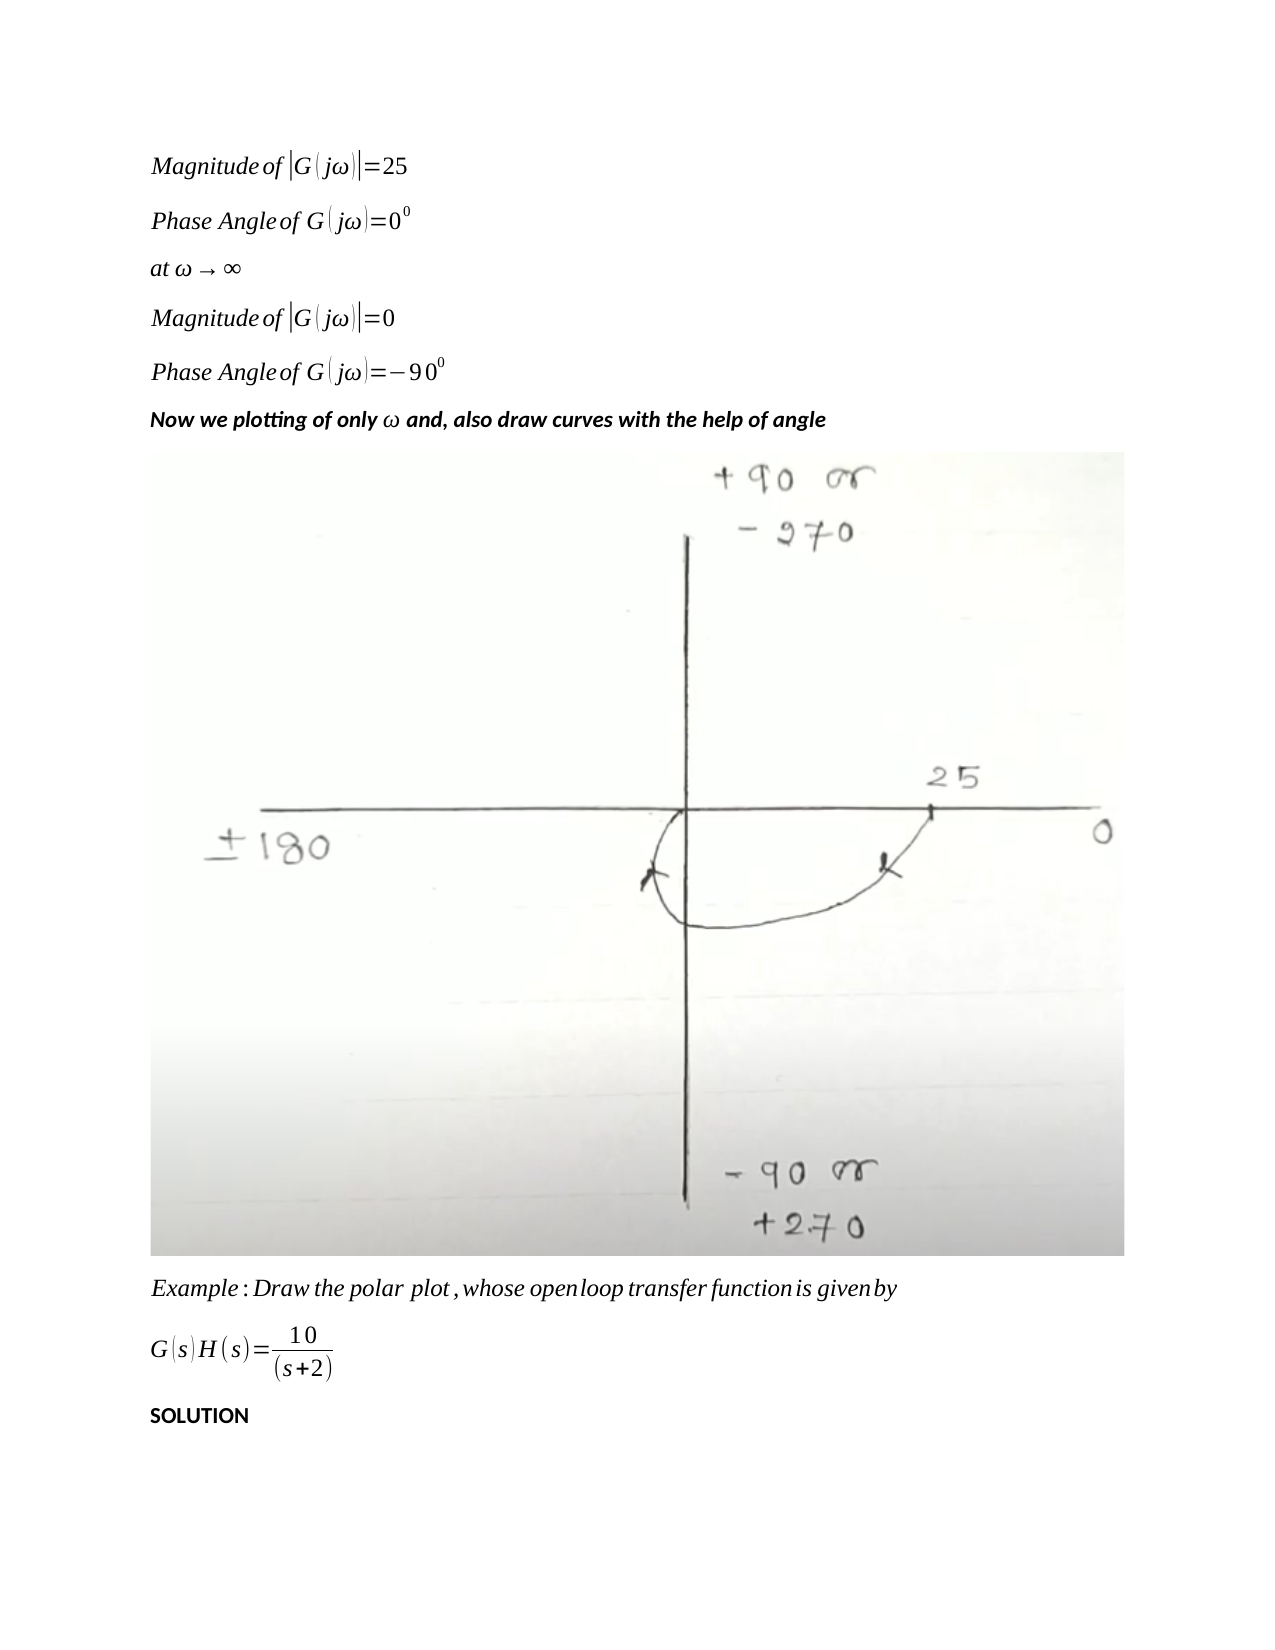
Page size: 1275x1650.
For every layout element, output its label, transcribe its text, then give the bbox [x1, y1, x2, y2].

picture [150, 452, 1125, 1256]
text SOLUTION [150, 1402, 1125, 1430]
text Now we plotting of only and, also draw curves with the help of angle [150, 405, 1125, 433]
